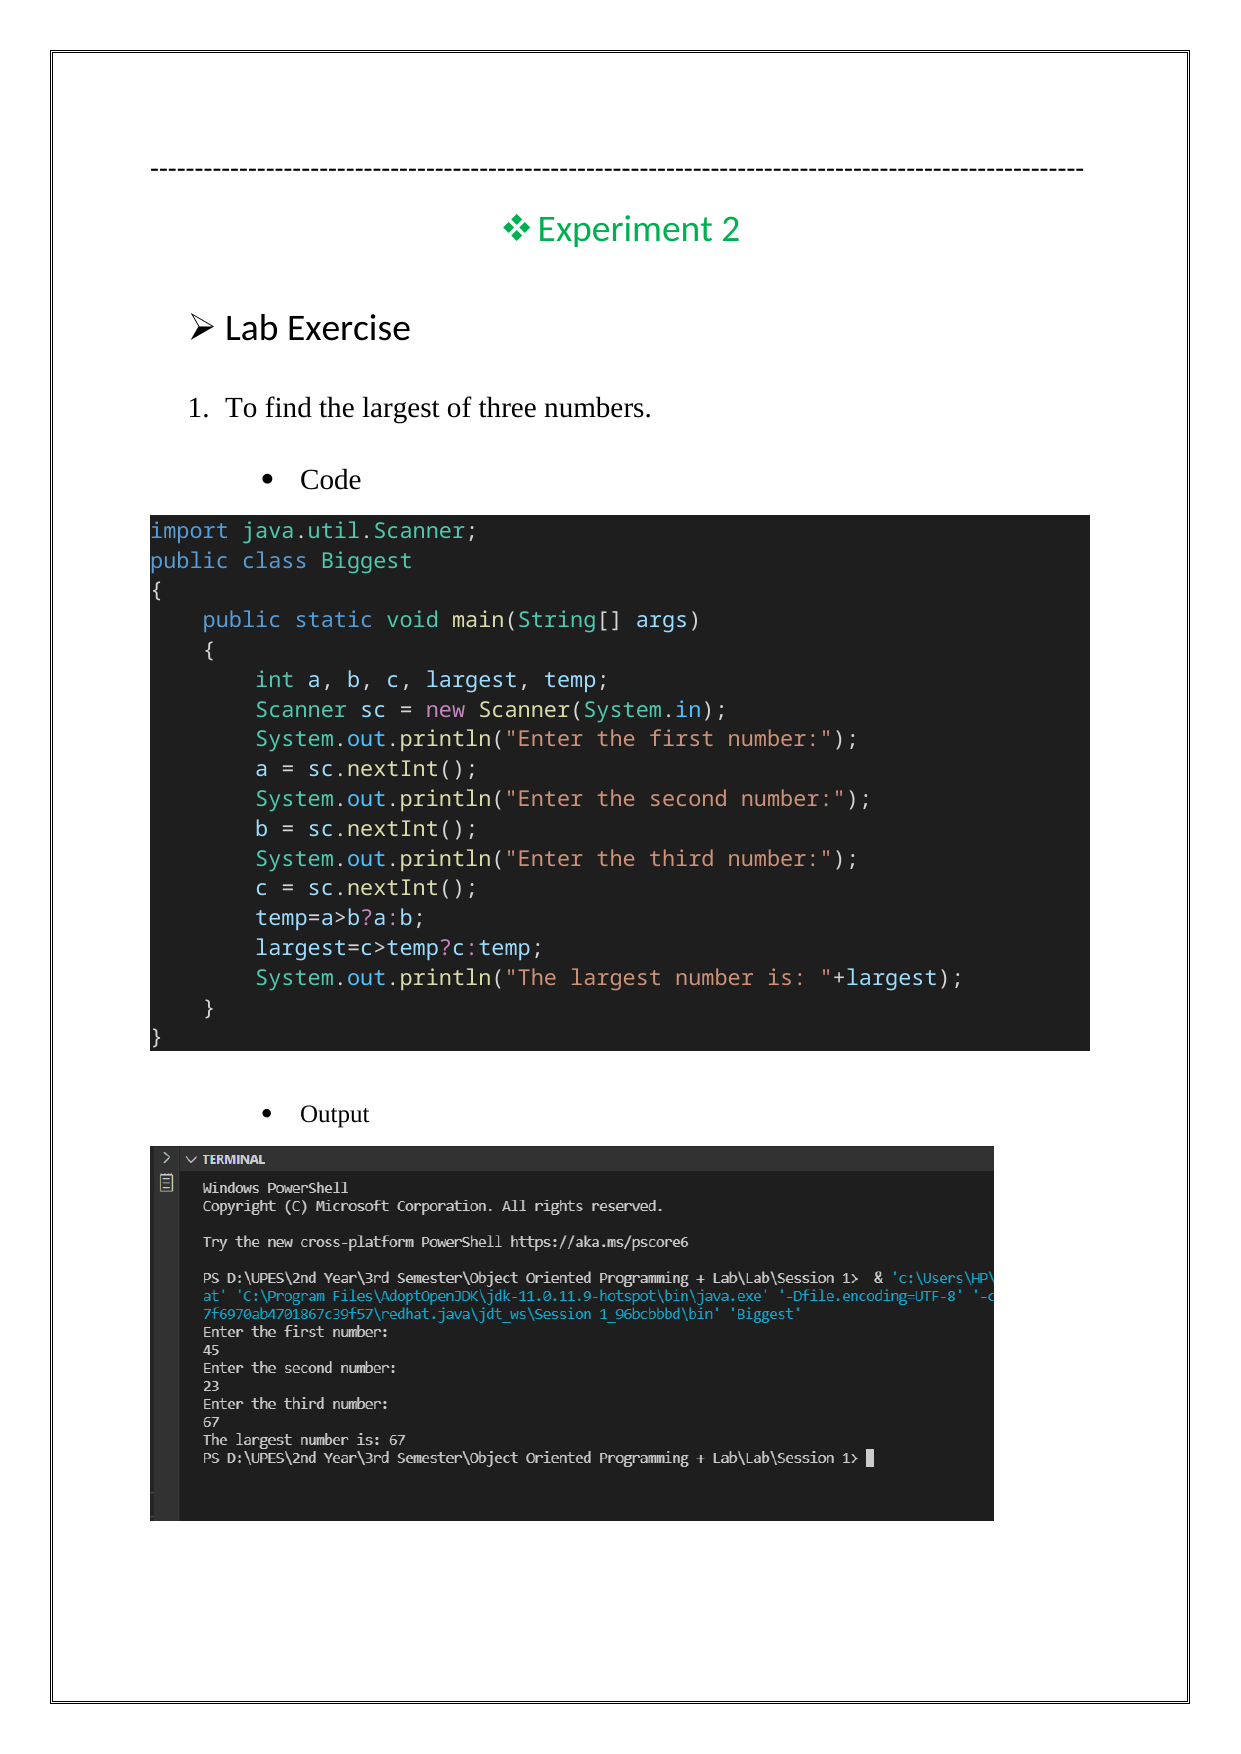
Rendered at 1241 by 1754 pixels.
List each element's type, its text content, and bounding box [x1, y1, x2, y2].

list Code [262, 462, 1090, 496]
text System.out.println("Enter the first number:"); [150, 723, 1090, 753]
list Output [262, 1099, 1090, 1128]
picture [150, 1146, 994, 1521]
text --------------------------------------------------------------------------------------------------------- [150, 150, 1090, 186]
text a = sc.nextInt(); [150, 753, 1090, 783]
text System.out.println("Enter the second number:"); [150, 783, 1090, 813]
text Scanner sc = new Scanner(System.in); [150, 694, 1090, 723]
text largest=c>temp?c:temp; [150, 932, 1090, 962]
text public class Biggest [150, 545, 1090, 574]
list Lab Exercise [187, 304, 1090, 350]
text { [150, 574, 1090, 604]
text int a, b, c, largest, temp; [150, 664, 1090, 694]
text } [150, 992, 1090, 1021]
list To find the largest of three numbers. [187, 390, 1090, 423]
text b = sc.nextInt(); [150, 813, 1090, 843]
text System.out.println("Enter the third number:"); [150, 843, 1090, 872]
text } [150, 1021, 1090, 1051]
list Experiment 2 [150, 205, 1090, 251]
text public static void main(String[] args) [150, 604, 1090, 634]
text temp=a>b?a:b; [150, 902, 1090, 932]
text import java.util.Scanner; [150, 515, 1090, 545]
text c = sc.nextInt(); [150, 872, 1090, 902]
text { [150, 634, 1090, 664]
text System.out.println("The largest number is: "+largest); [150, 962, 1090, 992]
